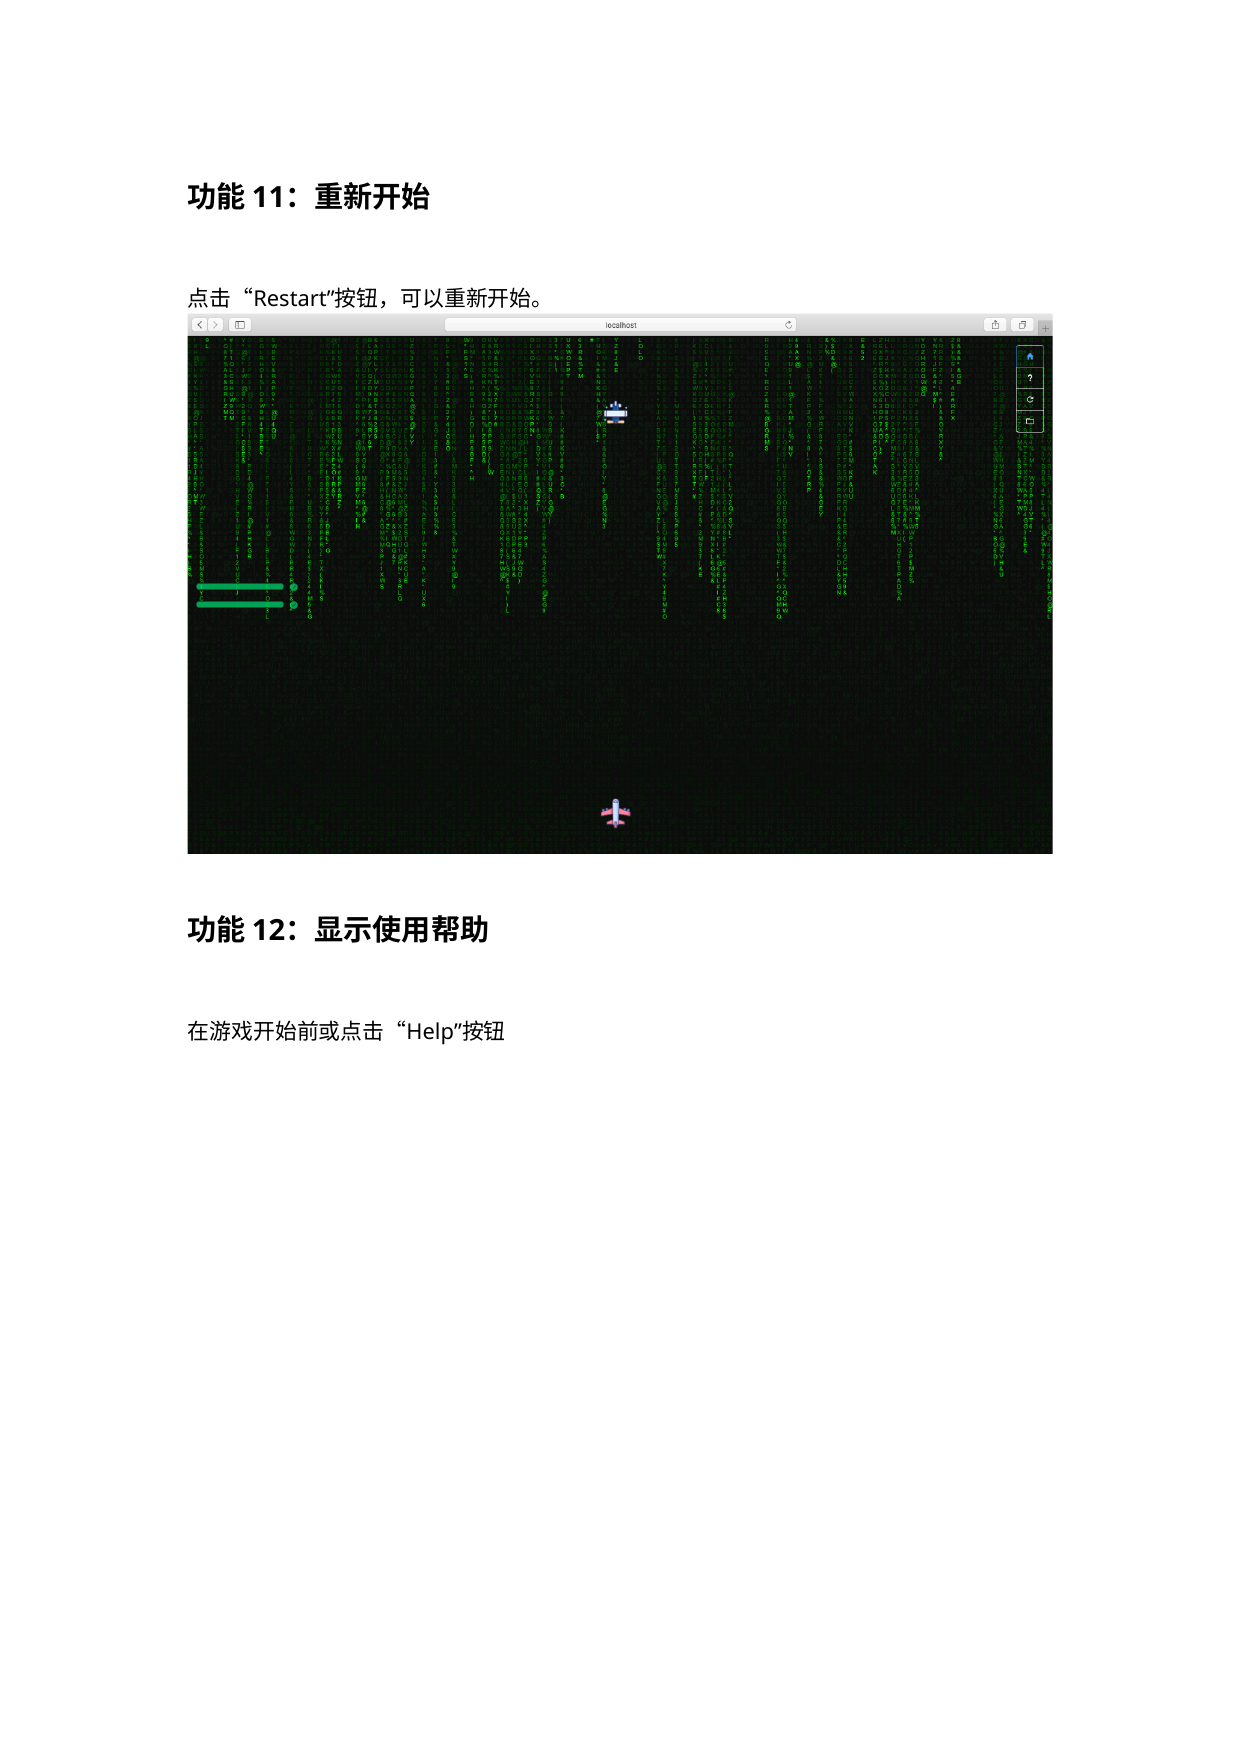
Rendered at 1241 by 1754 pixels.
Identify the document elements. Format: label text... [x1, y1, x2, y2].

subtitle 功能11：重新开始 [187, 162, 1053, 227]
text 在游戏开始前或点击“Help”按钮 [187, 1014, 1053, 1046]
subtitle 功能12：显示使用帮助 [187, 895, 1053, 960]
text 点击“Restart”按钮，可以重新开始。 [187, 281, 1053, 313]
picture [187, 313, 1053, 854]
